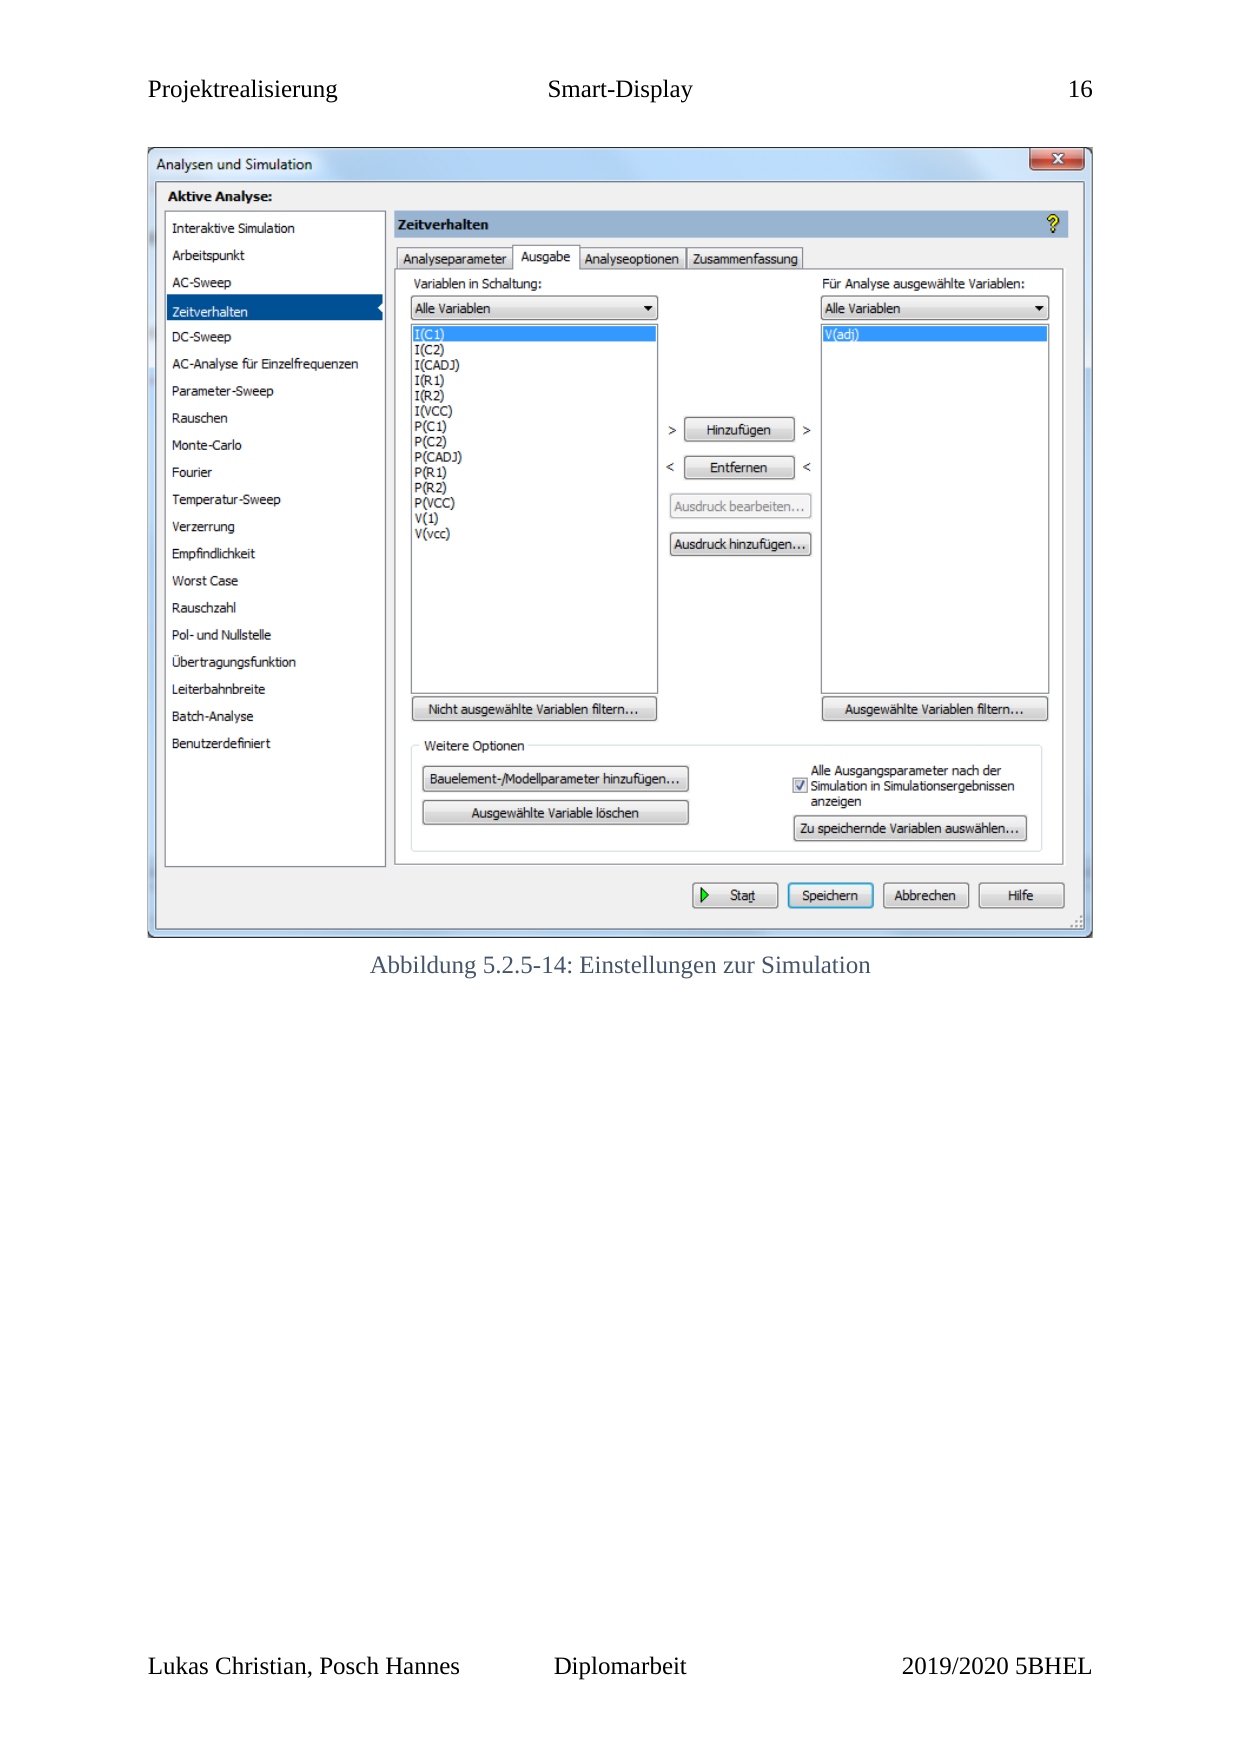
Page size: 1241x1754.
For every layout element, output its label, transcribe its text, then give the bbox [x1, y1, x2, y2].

picture [147, 147, 1093, 938]
